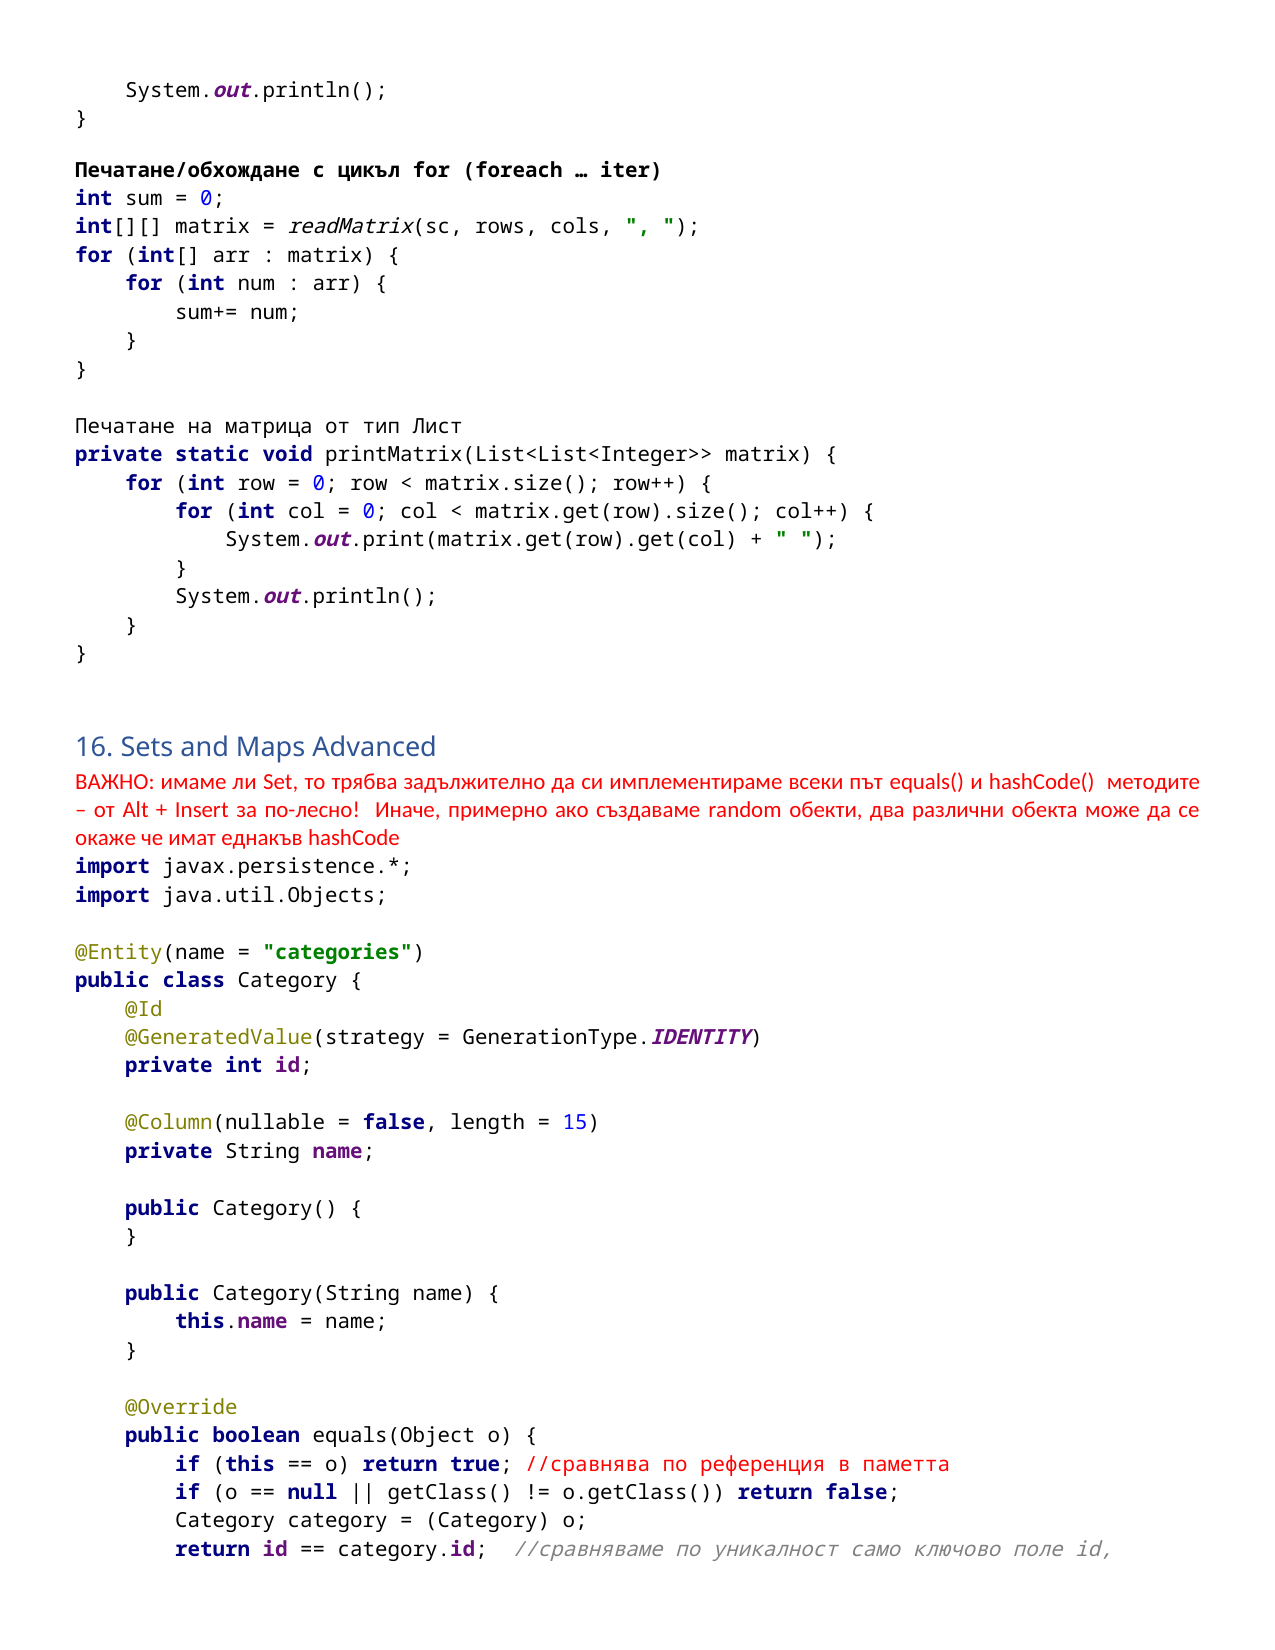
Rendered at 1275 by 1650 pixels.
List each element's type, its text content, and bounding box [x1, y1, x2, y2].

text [75, 75, 1200, 132]
subtitle 16. Sets and Maps Advanced [75, 728, 1200, 764]
text private static void printMatrix(List<List<Integer>> matrix) { for (int row = 0; row < matrix.size(); row++) { for (int col = 0; col < matrix.get(row).size(); col++) { System.out.print(matrix.get(row).get(col) + " "); } System.out.println(); } } [75, 439, 1200, 667]
text ВАЖНО: имаме ли Set, то трябва задължително да си имплементираме всеки път equals() и hashCode() методите – от Alt + Insert за по-лесно! Иначе, примерно ако създаваме random обекти, два различни обекта може да се окаже че имат еднакъв hashCode [75, 767, 1200, 852]
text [75, 852, 1200, 1562]
text int sum = 0; int[][] matrix = readMatrix(sc, rows, cols, ", "); for (int[] arr : matrix) { for (int num : arr) { sum+= num; } } [75, 183, 1200, 382]
text Печатане/обхождане с цикъл for (foreach … iter) [75, 155, 1200, 183]
text Печатане на матрица от тип Лист [75, 411, 1200, 439]
